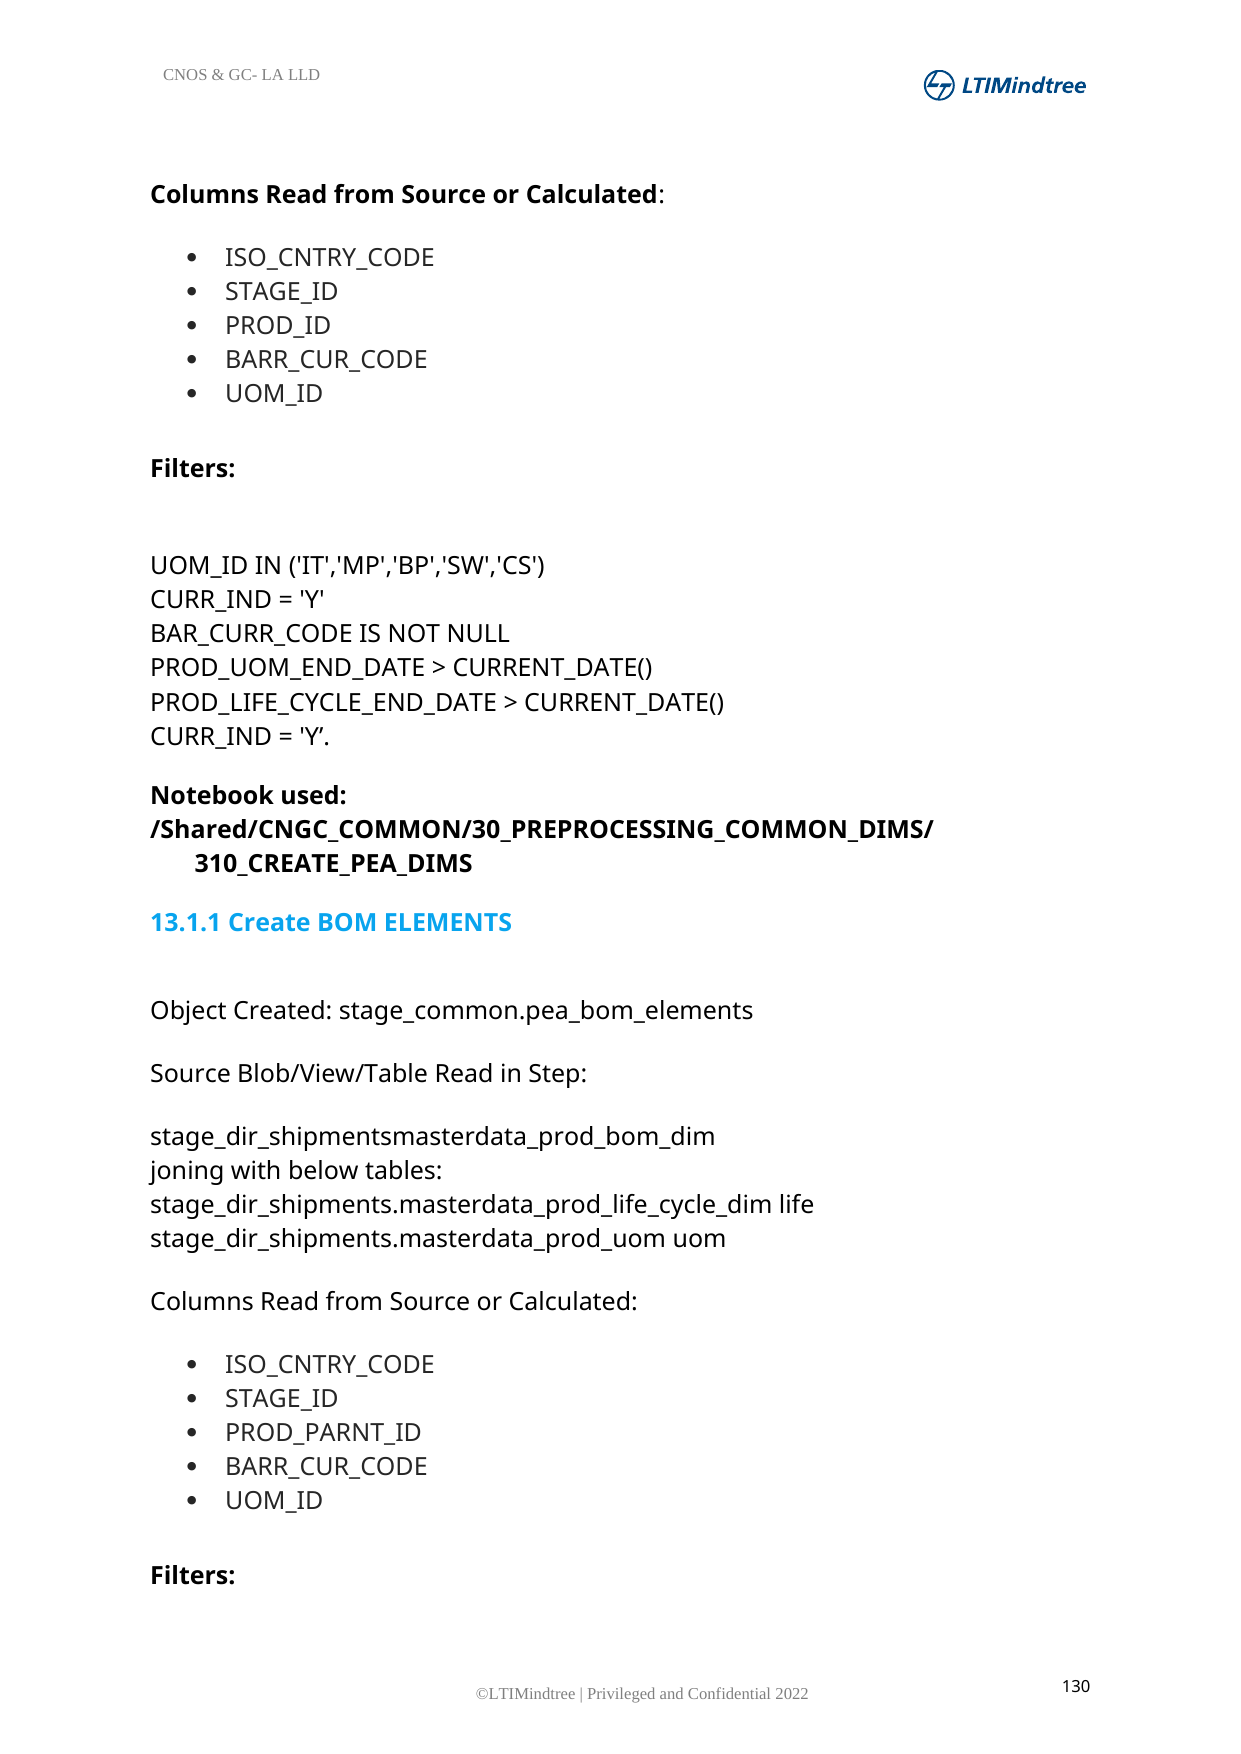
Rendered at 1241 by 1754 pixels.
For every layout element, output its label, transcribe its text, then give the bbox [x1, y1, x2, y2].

list PROD_PARNT_ID [187, 1414, 1090, 1448]
list STAGE_ID [187, 1380, 1090, 1414]
text joning with below tables: [150, 1152, 1090, 1187]
list ISO_CNTRY_CODE [187, 239, 1090, 273]
text stage_dir_shipments.masterdata_prod_life_cycle_dim life [150, 1187, 1090, 1221]
subtitle 13.1.1 Create BOM ELEMENTS [150, 905, 1090, 939]
text /Shared/CNGC_COMMON/30_PREPROCESSING_COMMON_DIMS/310_CREATE_PEA_DIMS [150, 812, 1090, 880]
list UOM_ID [187, 1482, 1090, 1517]
list PROD_ID [187, 308, 1090, 342]
text Notebook used: [150, 778, 1090, 812]
list UOM_ID [187, 376, 1090, 410]
text CURR_IND = 'Y' [150, 582, 1090, 616]
text stage_dir_shipmentsmasterdata_prod_bom_dim [150, 1118, 1090, 1152]
text Columns Read from Source or Calculated: [150, 1283, 1090, 1317]
text Object Created: stage_common.pea_bom_elements [150, 993, 1090, 1027]
text PROD_UOM_END_DATE > CURRENT_DATE() [150, 650, 1090, 684]
text Filters: [150, 451, 1090, 485]
text CURR_IND = 'Y’. [150, 718, 1090, 752]
text BAR_CURR_CODE IS NOT NULL [150, 616, 1090, 650]
text PROD_LIFE_CYCLE_END_DATE > CURRENT_DATE() [150, 684, 1090, 718]
list BARR_CUR_CODE [187, 1448, 1090, 1482]
text stage_dir_shipments.masterdata_prod_uom uom [150, 1221, 1090, 1255]
text Columns Read from Source or Calculated: [150, 177, 1090, 211]
list ISO_CNTRY_CODE [187, 1346, 1090, 1380]
text Filters: [150, 1558, 1090, 1592]
text Source Blob/View/Table Read in Step: [150, 1056, 1090, 1090]
list STAGE_ID [187, 273, 1090, 308]
list BARR_CUR_CODE [187, 342, 1090, 376]
text UOM_ID IN ('IT','MP','BP','SW','CS') [150, 548, 1090, 582]
